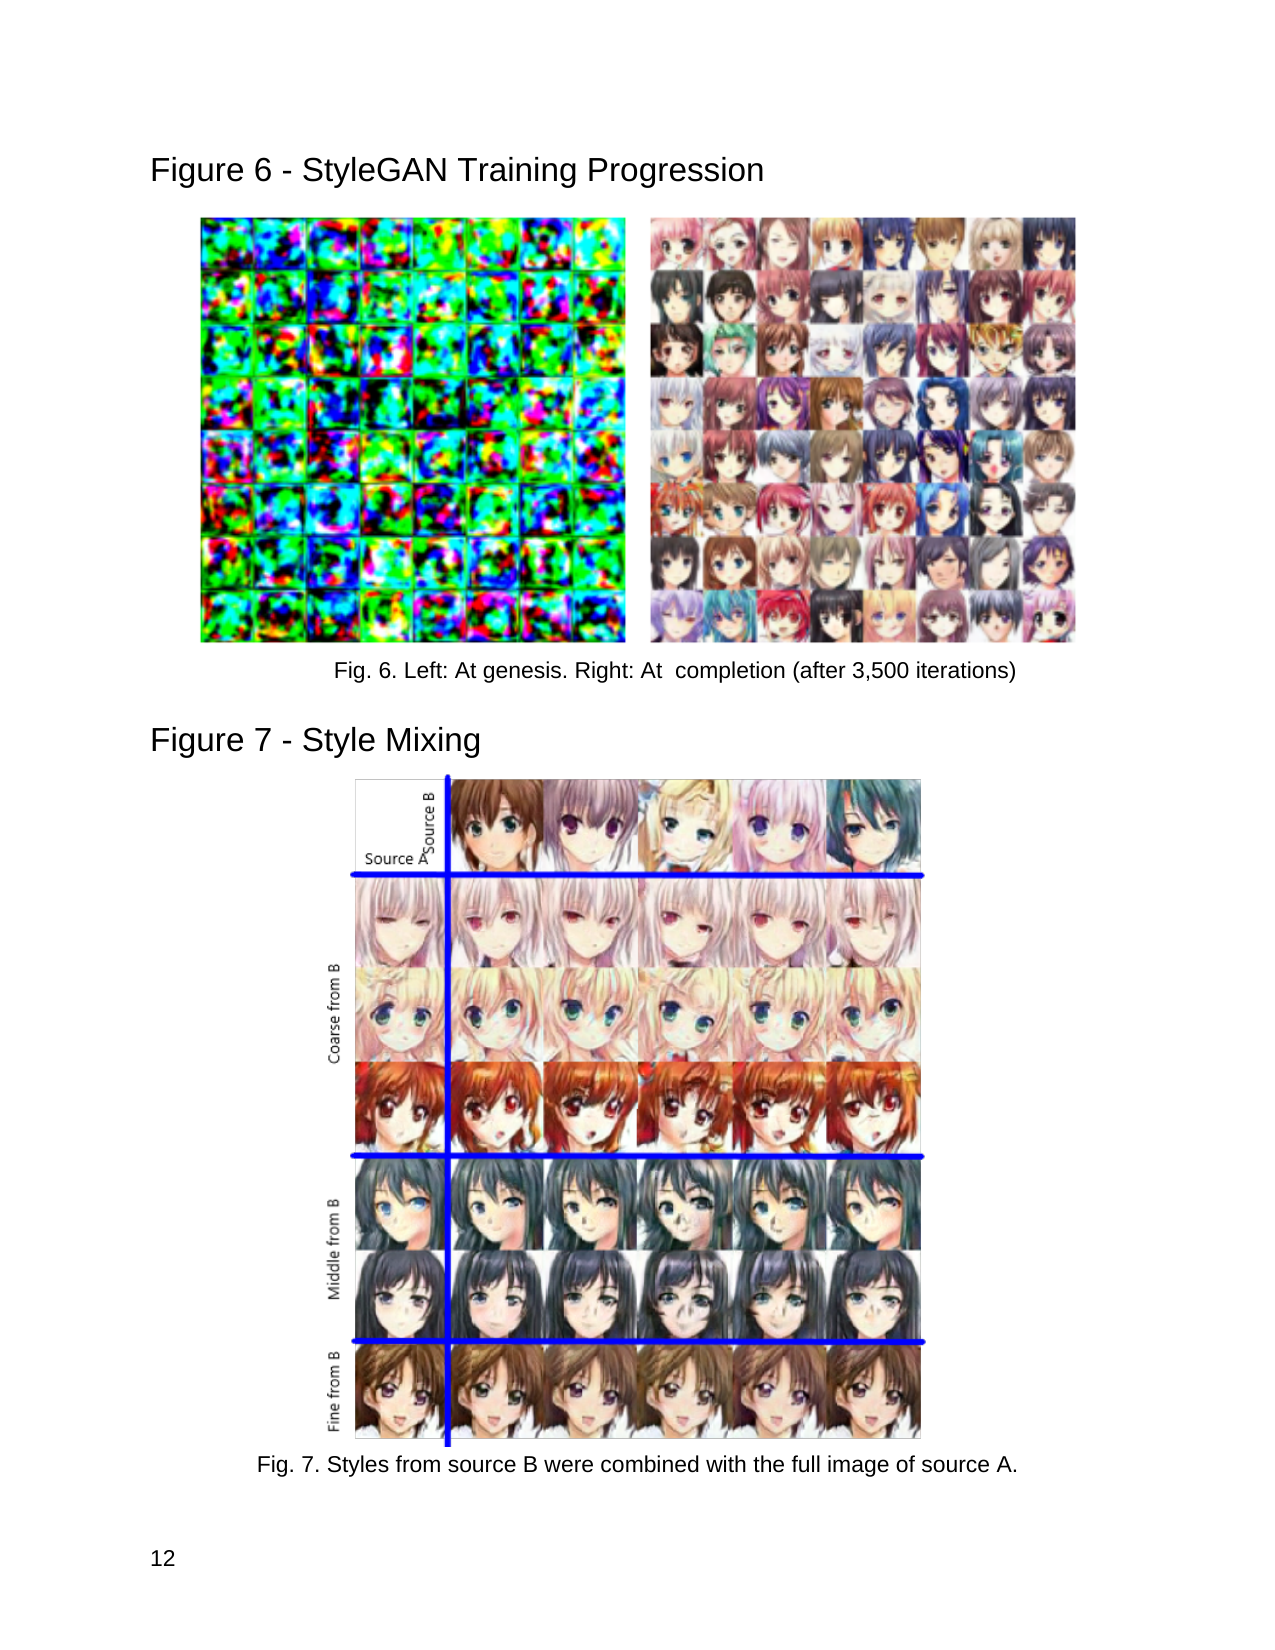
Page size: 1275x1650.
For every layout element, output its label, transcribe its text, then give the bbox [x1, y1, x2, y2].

subtitle Figure 7 - Style Mixing [150, 721, 1125, 759]
text Fig. 7. Styles from source B were combined with the full image of source A. [150, 1451, 1125, 1477]
picture [303, 771, 972, 1447]
subtitle Figure 6 - StyleGAN Training Progression [150, 150, 1125, 188]
text Fig. 6. Left: At genesis. Right: At completion (after 3,500 iterations) [150, 657, 1125, 683]
picture [187, 206, 1088, 657]
